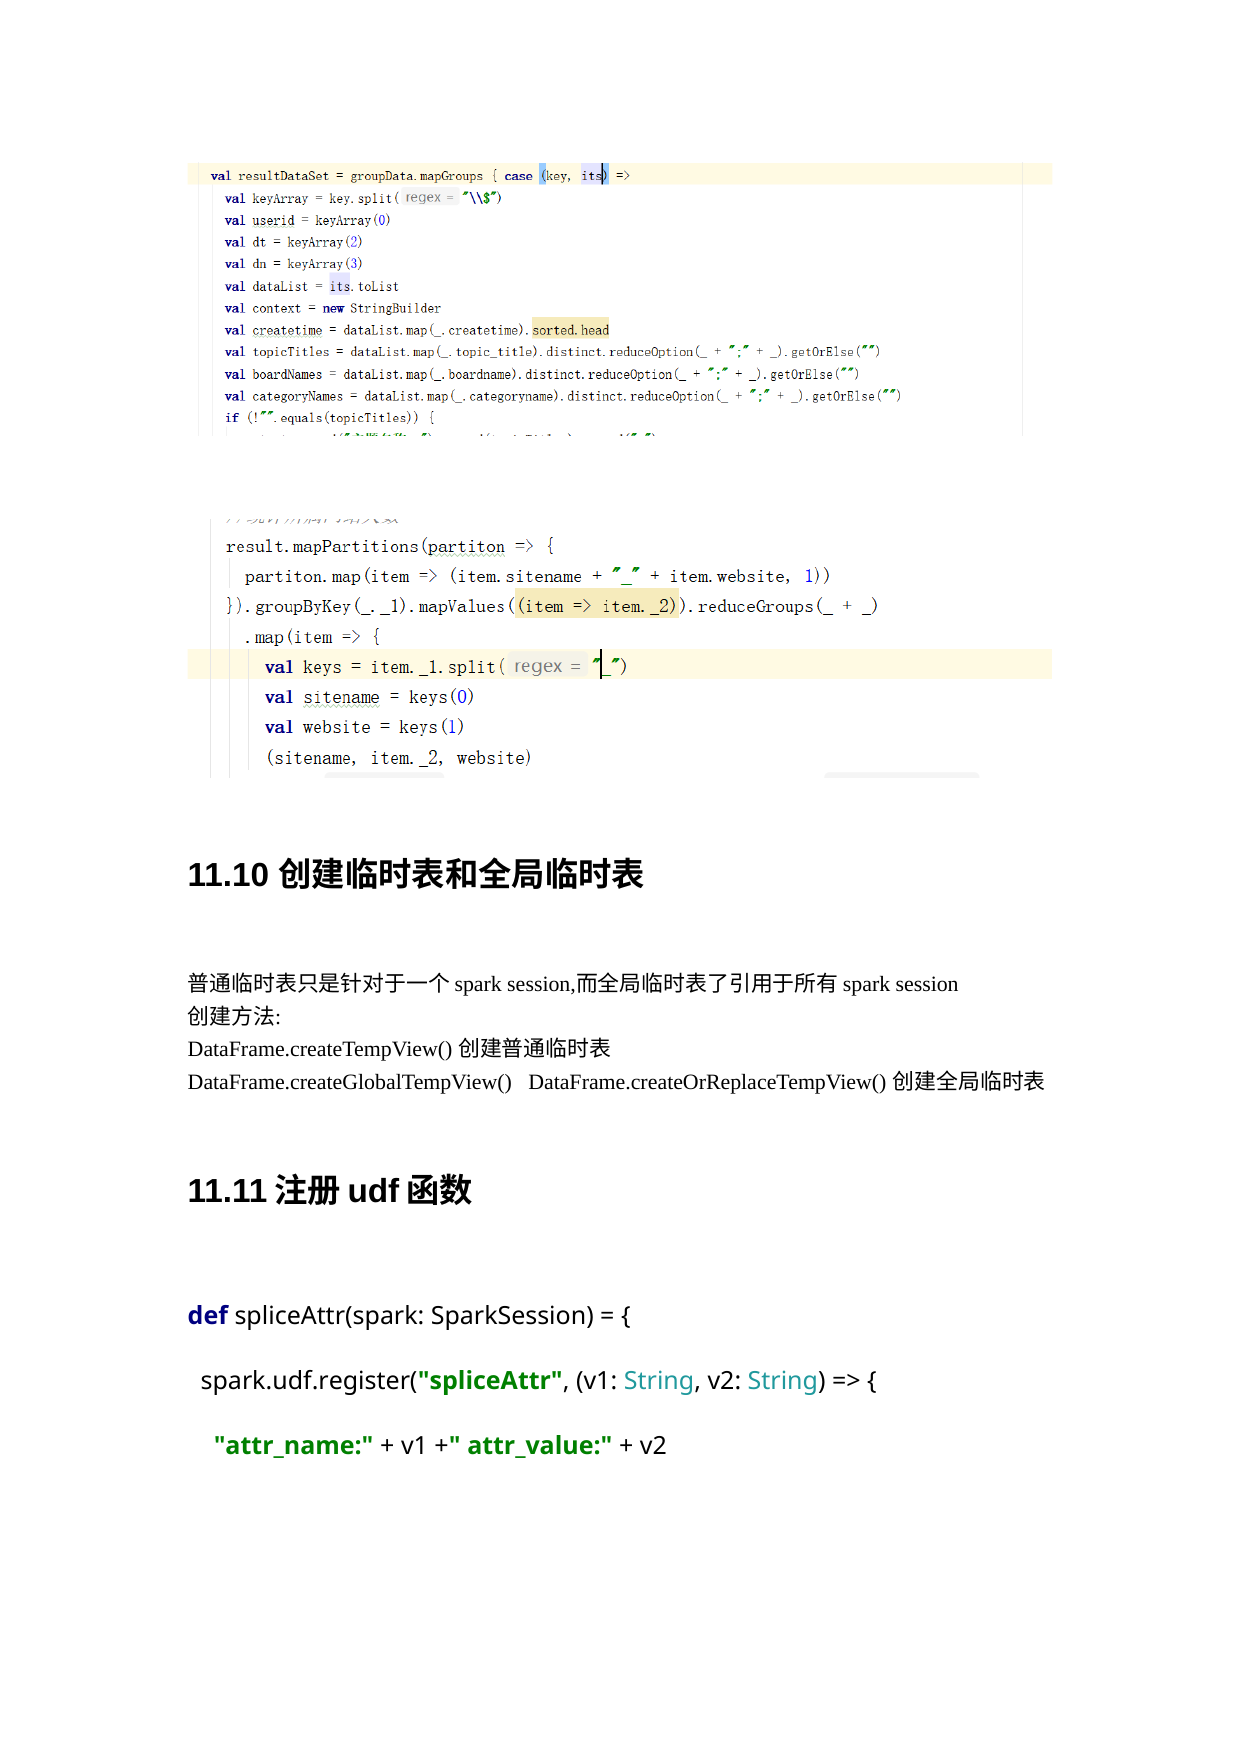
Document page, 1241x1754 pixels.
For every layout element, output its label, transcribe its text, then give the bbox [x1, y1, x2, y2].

picture [187, 162, 1053, 436]
text DataFrame.createTempView() 创建普通临时表 [187, 1031, 1053, 1063]
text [187, 1282, 1053, 1477]
text DataFrame.createGlobalTempView() DataFrame.createOrReplaceTempView() 创建全局临时表 [187, 1063, 1053, 1096]
picture [187, 519, 1052, 778]
text 普通临时表只是针对于一个spark session,而全局临时表了引用于所有spark session [187, 966, 1053, 998]
subtitle 11.11注册udf函数 [187, 1155, 1053, 1220]
text 创建方法: [187, 998, 1053, 1031]
subtitle 11.10 创建临时表和全局临时表 [187, 839, 1053, 904]
